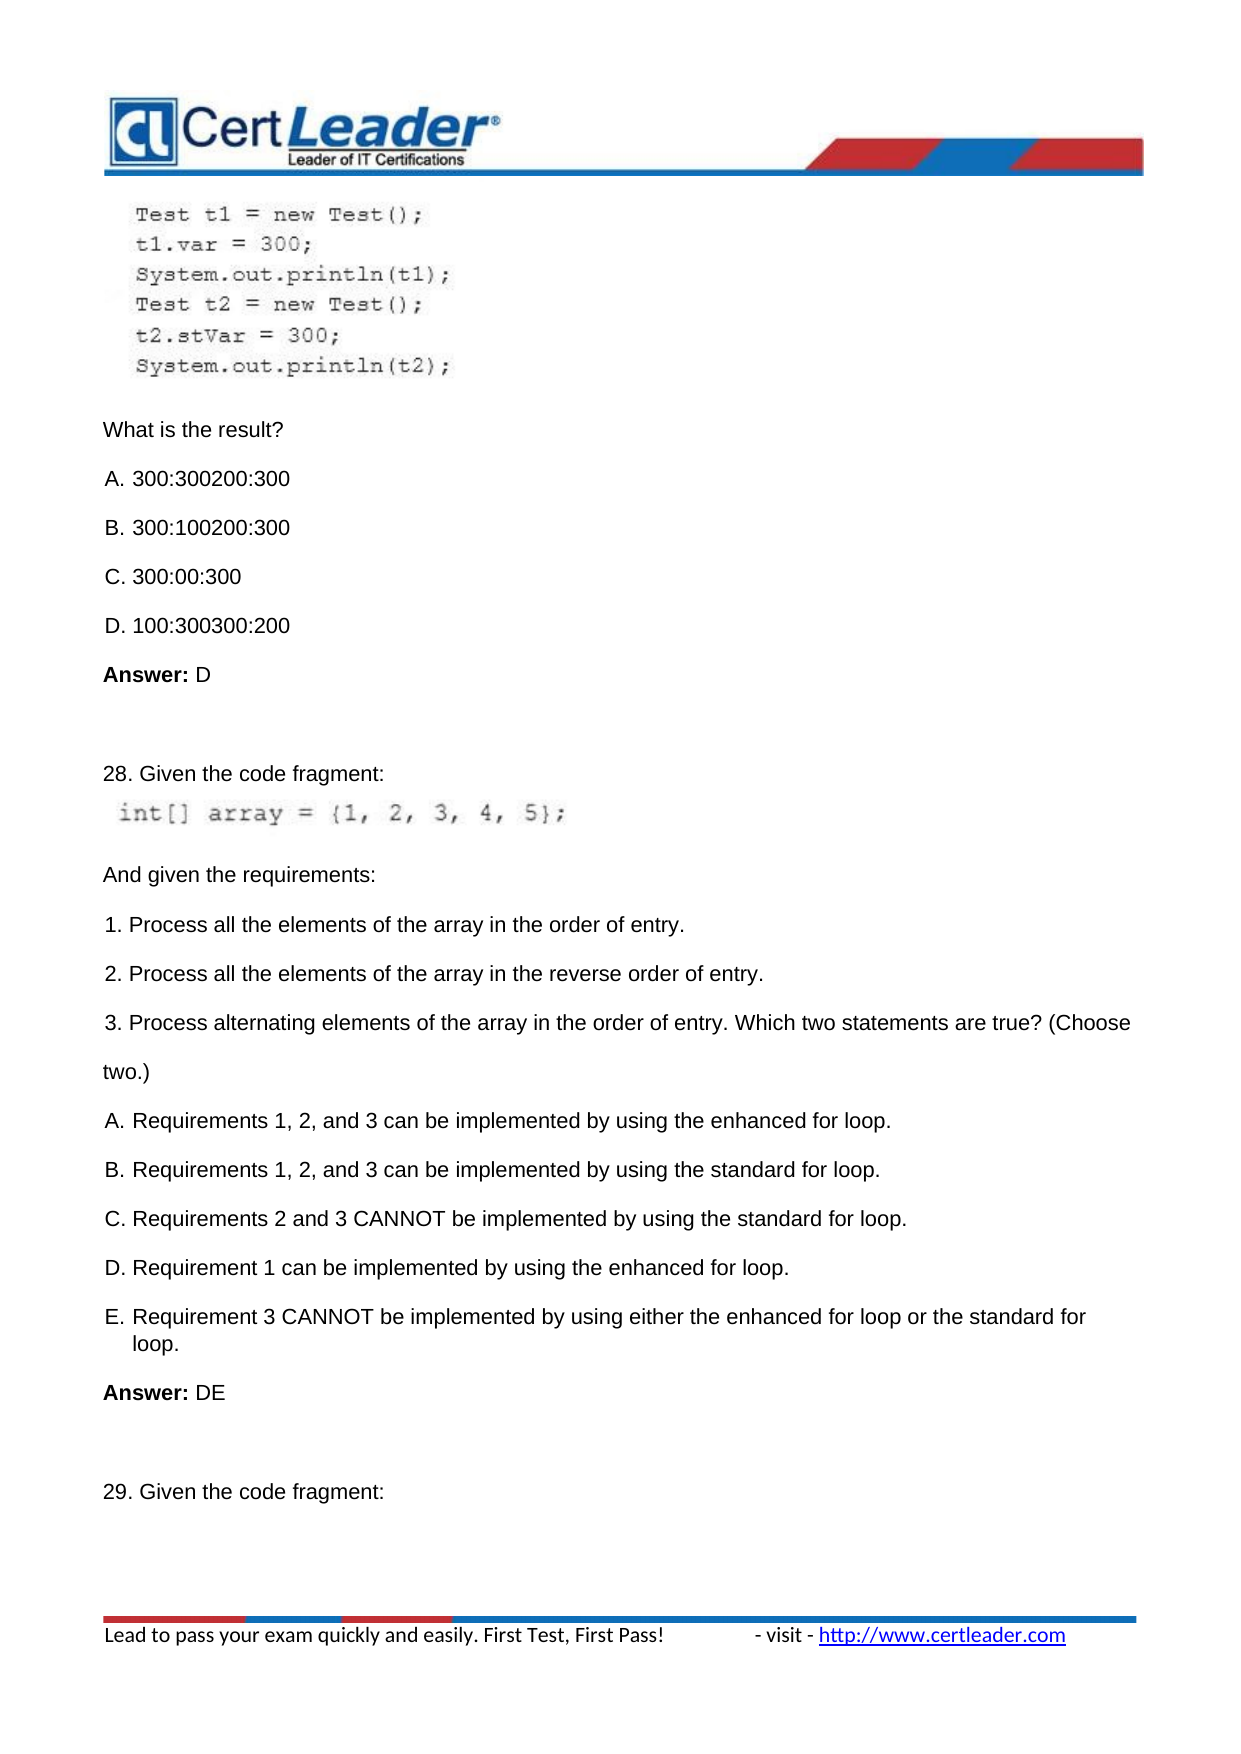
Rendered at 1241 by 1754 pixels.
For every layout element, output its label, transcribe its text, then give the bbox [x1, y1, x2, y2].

picture [104, 178, 485, 399]
list 300:100200:300 [104, 515, 1136, 540]
list Requirements 2 and 3 CANNOT be implemented by using the standard for loop. [104, 1206, 1136, 1231]
subtitle Answer: DE [103, 1380, 1136, 1405]
list Requirements 1, 2, and 3 can be implemented by using the enhanced for loop. [104, 1108, 1136, 1133]
text 28. Given the code fragment: [103, 761, 1136, 786]
list Process all the elements of the array in the order of entry. [104, 911, 1136, 937]
picture [103, 1616, 1137, 1623]
text 29. Given the code fragment: [103, 1478, 1136, 1504]
text And given the requirements: [103, 862, 1136, 888]
list 300:00:300 [104, 564, 1136, 589]
list Requirement 3 CANNOT be implemented by using either the enhanced for loop or the standard for loop. [104, 1304, 1136, 1356]
list Process alternating elements of the array in the order of entry. Which two statements are true? (Choose [104, 1009, 1136, 1035]
list 300:300200:300 [104, 466, 1136, 491]
subtitle Answer: D [103, 662, 1136, 687]
text two.) [103, 1059, 1136, 1084]
list 100:300300:200 [104, 613, 1136, 638]
list Process all the elements of the array in the reverse order of entry. [104, 961, 1136, 986]
text What is the result? [103, 417, 1136, 442]
picture [104, 90, 1144, 176]
picture [104, 787, 589, 843]
list Requirements 1, 2, and 3 can be implemented by using the standard for loop. [104, 1157, 1136, 1182]
list Requirement 1 can be implemented by using the enhanced for loop. [104, 1255, 1136, 1280]
